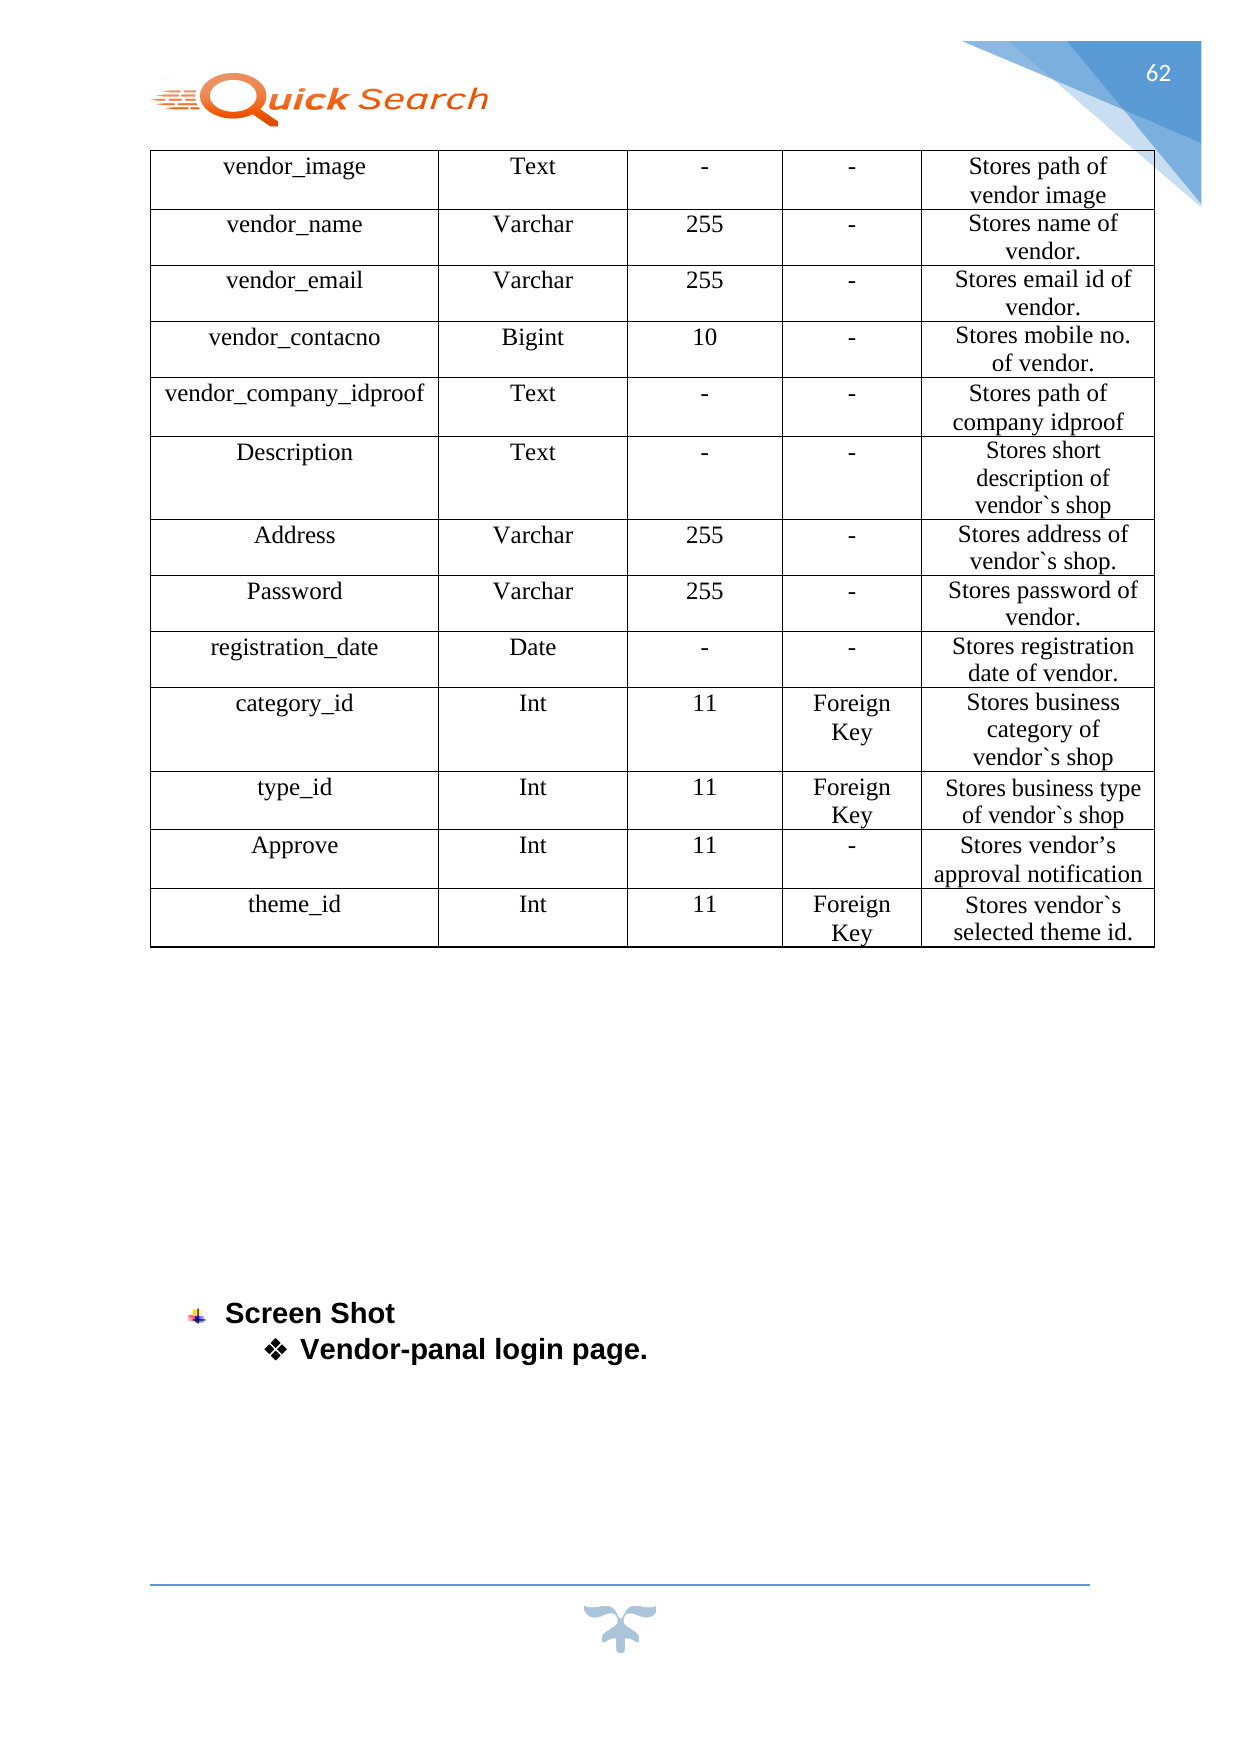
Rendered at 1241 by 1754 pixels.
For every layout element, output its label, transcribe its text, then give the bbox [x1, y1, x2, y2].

table_cell type_id [151, 772, 438, 829]
table_cell Foreign Key [783, 889, 921, 946]
table_cell - [783, 830, 921, 888]
table_cell Stores vendor`s selected theme id. [922, 889, 1154, 946]
table_cell Stores name of vendor. [922, 210, 1154, 264]
table_cell theme_id [151, 889, 438, 946]
table_cell 11 [628, 688, 782, 771]
table_cell registration_date [151, 632, 438, 687]
table_cell - [783, 437, 921, 519]
table_cell Address [151, 520, 438, 575]
table_cell - [783, 151, 921, 208]
table_cell Stores path of company idproof [922, 378, 1154, 436]
table_cell vendor_image [151, 151, 438, 208]
table_cell 11 [628, 830, 782, 888]
table_cell Stores password of vendor. [922, 576, 1154, 631]
table_cell Stores vendor’s approval notification [922, 830, 1154, 888]
table_cell vendor_contacno [151, 322, 438, 377]
table_cell Int [439, 889, 627, 946]
table_cell Text [439, 151, 627, 208]
list Screen Shot [187, 1296, 1090, 1330]
table_cell - [783, 378, 921, 436]
table_cell - [783, 632, 921, 687]
table_cell Stores address of vendor`s shop. [922, 520, 1154, 575]
table_cell - [628, 437, 782, 519]
table_cell Description [151, 437, 438, 519]
picture [962, 41, 1202, 207]
table_cell Text [439, 437, 627, 519]
table_cell 11 [628, 889, 782, 946]
list Vendor-panal login page. [262, 1332, 1090, 1366]
table_cell Stores short description of vendor`s shop [922, 437, 1154, 519]
table_cell category_id [151, 688, 438, 771]
table_cell Stores business type of vendor`s shop [922, 772, 1154, 829]
table_cell Stores business category of vendor`s shop [922, 688, 1154, 771]
table_cell Stores path of vendor image [922, 151, 1154, 208]
table_cell Stores registration date of vendor. [922, 632, 1154, 687]
table_cell Text [439, 378, 627, 436]
table_cell vendor_email [151, 266, 438, 321]
table_cell Date [439, 632, 627, 687]
table_cell - [783, 210, 921, 264]
table_cell - [628, 151, 782, 208]
table_cell - [628, 632, 782, 687]
table_cell Varchar [439, 266, 627, 321]
table_cell - [783, 322, 921, 377]
table_cell Int [439, 772, 627, 829]
table_cell Int [439, 830, 627, 888]
table_cell 255 [628, 576, 782, 631]
table_cell - [783, 520, 921, 575]
table_cell Foreign Key [783, 688, 921, 771]
table_cell Foreign Key [783, 772, 921, 829]
table_cell 255 [628, 210, 782, 264]
table_cell 10 [628, 322, 782, 377]
table_cell 255 [628, 520, 782, 575]
table_cell Varchar [439, 576, 627, 631]
table_cell vendor_company_idproof [151, 378, 438, 436]
picture [150, 73, 488, 130]
table_cell vendor_name [151, 210, 438, 264]
table_cell - [628, 378, 782, 436]
table_cell Stores email id of vendor. [922, 266, 1154, 321]
table_cell Int [439, 688, 627, 771]
table_cell Password [151, 576, 438, 631]
picture [188, 1307, 206, 1324]
table_cell 11 [628, 772, 782, 829]
table_cell Varchar [439, 210, 627, 264]
table_cell Varchar [439, 520, 627, 575]
table_cell - [783, 266, 921, 321]
table_cell Approve [151, 830, 438, 888]
table_cell - [783, 576, 921, 631]
table_cell Bigint [439, 322, 627, 377]
table_cell 255 [628, 266, 782, 321]
table_cell Stores mobile no. of vendor. [922, 322, 1154, 377]
